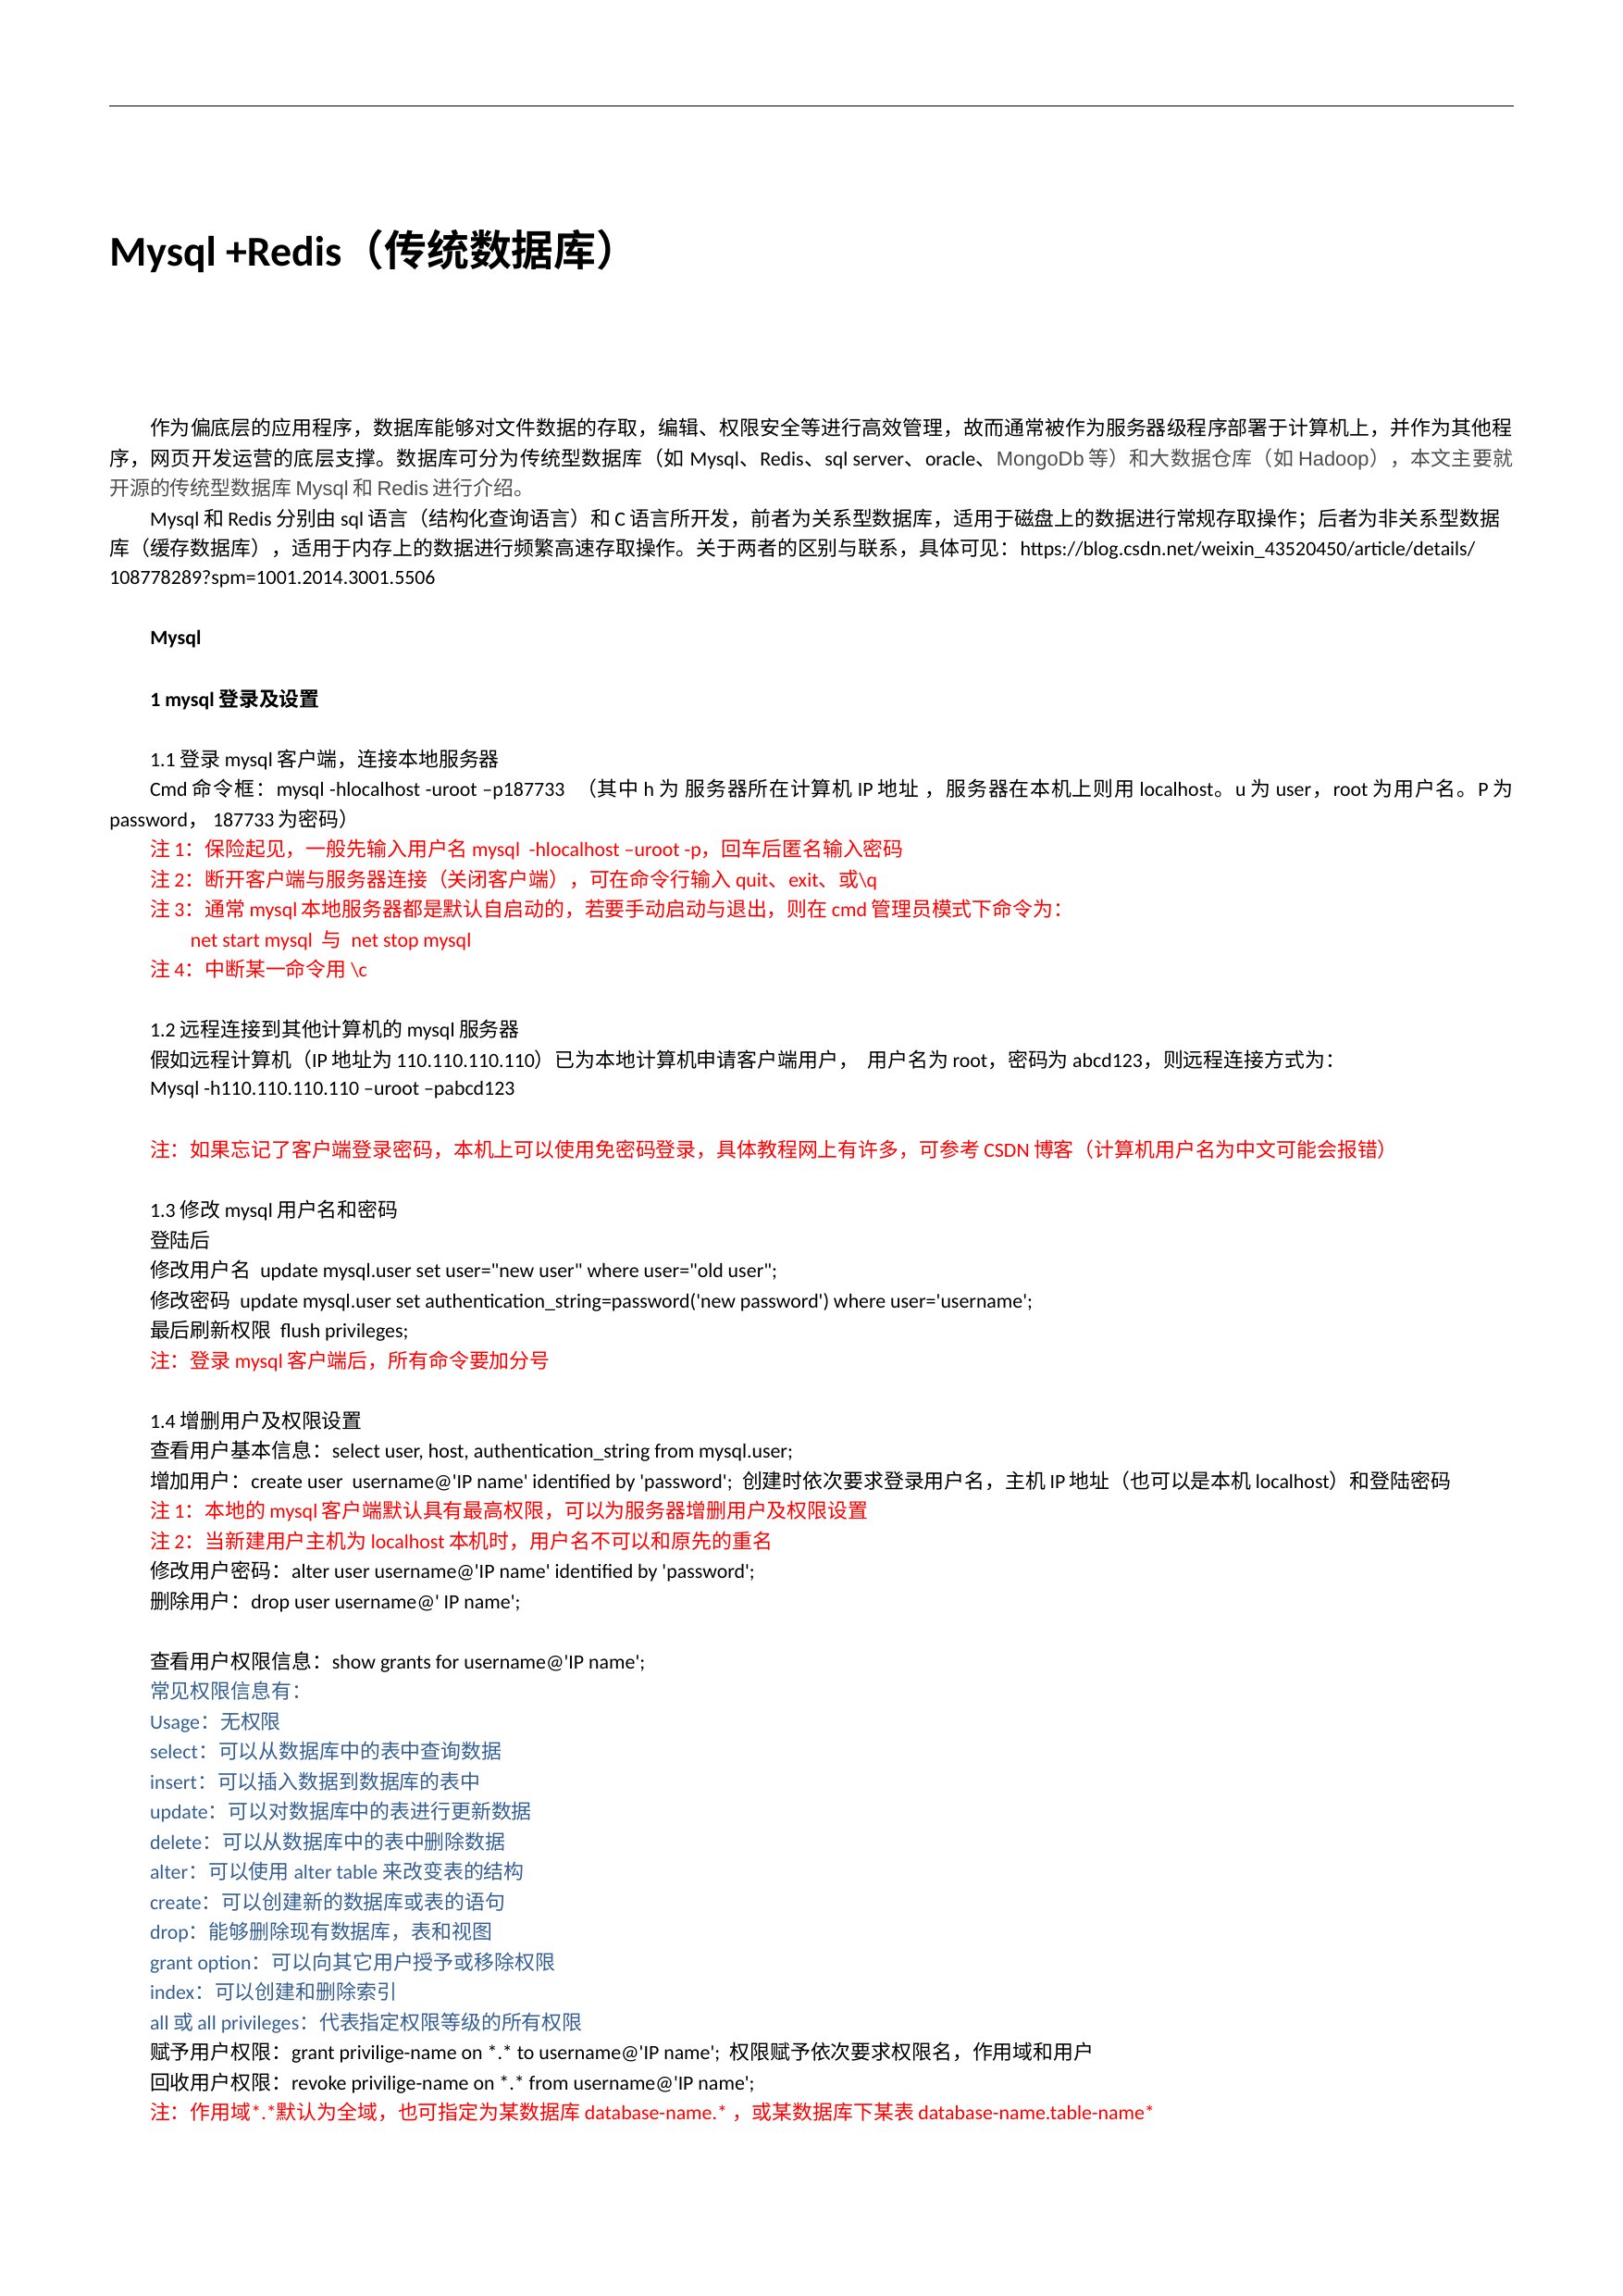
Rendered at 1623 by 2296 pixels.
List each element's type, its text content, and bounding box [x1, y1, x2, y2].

text 作为偏底层的应用程序，数据库能够对文件数据的存取，编辑、权限安全等进行高效管理，故而通常被作为服务器级程序部署于计算机上，并作为其他程序，网页开发运营的底层支撑。数据库可分为传统型数据库（如Mysql、Redis、sql server、oracle、MongoDb等）和大数据仓库（如Hadoop），本文主要就开源的传统型数据库Mysql和Redis进行介绍。 [109, 412, 1514, 502]
text drop：能够删除现有数据库，表和视图 [109, 1916, 1514, 1945]
text 注1：本地的mysql客户端默认具有最高权限，可以为服务器增删用户及权限设置 [109, 1495, 1514, 1524]
text 修改用户名 update mysql.user set user="new user" where user="old user"; [109, 1254, 1514, 1284]
text 1 mysql登录及设置 [109, 682, 1514, 713]
text 修改密码 update mysql.user set authentication_string=password('new password') where user='username'; [109, 1284, 1514, 1314]
text select：可以从数据库中的表中查询数据 [109, 1735, 1514, 1765]
text Mysql和Redis分别由sql语言（结构化查询语言）和C语言所开发，前者为关系型数据库，适用于磁盘上的数据进行常规存取操作；后者为非关系型数据库（缓存数据库），适用于内存上的数据进行频繁高速存取操作。关于两者的区别与联系，具体可见：https://blog.csdn.net/weixin_43520450/article/details/108778289?spm=1001.2014.3001.5506 [109, 502, 1514, 592]
text 注3：通常mysql本地服务器都是默认自启动的，若要手动启动与退出，则在cmd管理员模式下命令为： [109, 893, 1514, 923]
text 回收用户权限：revoke privilige-name on *.* from username@'IP name'; [109, 2066, 1514, 2096]
text grant option：可以向其它用户授予或移除权限 [109, 1945, 1514, 1976]
text 删除用户：drop user username@' IP name'; [109, 1584, 1514, 1615]
text Mysql -h110.110.110.110 –uroot –pabcd123 [109, 1074, 1514, 1103]
text 假如远程计算机（IP地址为110.110.110.110）已为本地计算机申请客户端用户， 用户名为root，密码为abcd123，则远程连接方式为： [109, 1043, 1514, 1074]
text 增加用户：create user username@'IP name' identified by 'password'; 创建时依次要求登录用户名，主机IP地址（也可以是本机localhost）和登陆密码 [109, 1464, 1514, 1495]
subtitle Mysql +Redis（传统数据库） [109, 203, 1514, 293]
text 注：作用域*.*默认为全域，也可指定为某数据库 database-name.* ，或某数据库下某表database-name.table-name* [109, 2096, 1514, 2126]
text 常见权限信息有： [109, 1675, 1514, 1705]
text net start mysql 与 net stop mysql [109, 923, 1514, 953]
text 查看用户权限信息：show grants for username@'IP name'; [109, 1644, 1514, 1675]
text 注：登录mysql客户端后，所有命令要加分号 [109, 1344, 1514, 1374]
text 1.3 修改mysql用户名和密码 [109, 1194, 1514, 1223]
text Usage：无权限 [109, 1705, 1514, 1735]
text 注：如果忘记了客户端登录密码，本机上可以使用免密码登录，具体教程网上有许多，可参考CSDN博客（计算机用户名为中文可能会报错） [109, 1134, 1514, 1163]
text 注1：保险起见，一般先输入用户名mysql -hlocalhost –uroot -p，回车后匿名输入密码 [109, 833, 1514, 863]
text Mysql [109, 622, 1514, 652]
text alter：可以使用 alter table 来改变表的结构 [109, 1855, 1514, 1885]
text 1.4 增删用户及权限设置 [109, 1404, 1514, 1434]
text 赋予用户权限：grant privilige-name on *.* to username@'IP name'; 权限赋予依次要求权限名，作用域和用户 [109, 2036, 1514, 2066]
text update：可以对数据库中的表进行更新数据 [109, 1795, 1514, 1825]
text 登陆后 [109, 1223, 1514, 1254]
text 注4：中断某一命令用 \c [109, 953, 1514, 983]
text all或all privileges：代表指定权限等级的所有权限 [109, 2005, 1514, 2036]
text 修改用户密码：alter user username@'IP name' identified by 'password'; [109, 1555, 1514, 1584]
text insert：可以插入数据到数据库的表中 [109, 1765, 1514, 1795]
text 1.2 远程连接到其他计算机的mysql服务器 [109, 1013, 1514, 1043]
text 1.1 登录mysql客户端，连接本地服务器 [109, 742, 1514, 773]
text delete：可以从数据库中的表中删除数据 [109, 1825, 1514, 1855]
text 注2：当新建用户主机为localhost本机时，用户名不可以和原先的重名 [109, 1524, 1514, 1555]
text Cmd命令框：mysql -hlocalhost -uroot –p187733 （其中h为 服务器所在计算机IP地址 ，服务器在本机上则用localhost。u为user，root为用户名。P为password， 187733为密码） [109, 773, 1514, 833]
text index：可以创建和删除索引 [109, 1976, 1514, 2005]
text 查看用户基本信息：select user, host, authentication_string from mysql.user; [109, 1434, 1514, 1464]
text create：可以创建新的数据库或表的语句 [109, 1885, 1514, 1916]
text 最后刷新权限 flush privileges; [109, 1314, 1514, 1344]
text 注2：断开客户端与服务器连接（关闭客户端），可在命令行输入 quit、exit、或\q [109, 863, 1514, 893]
